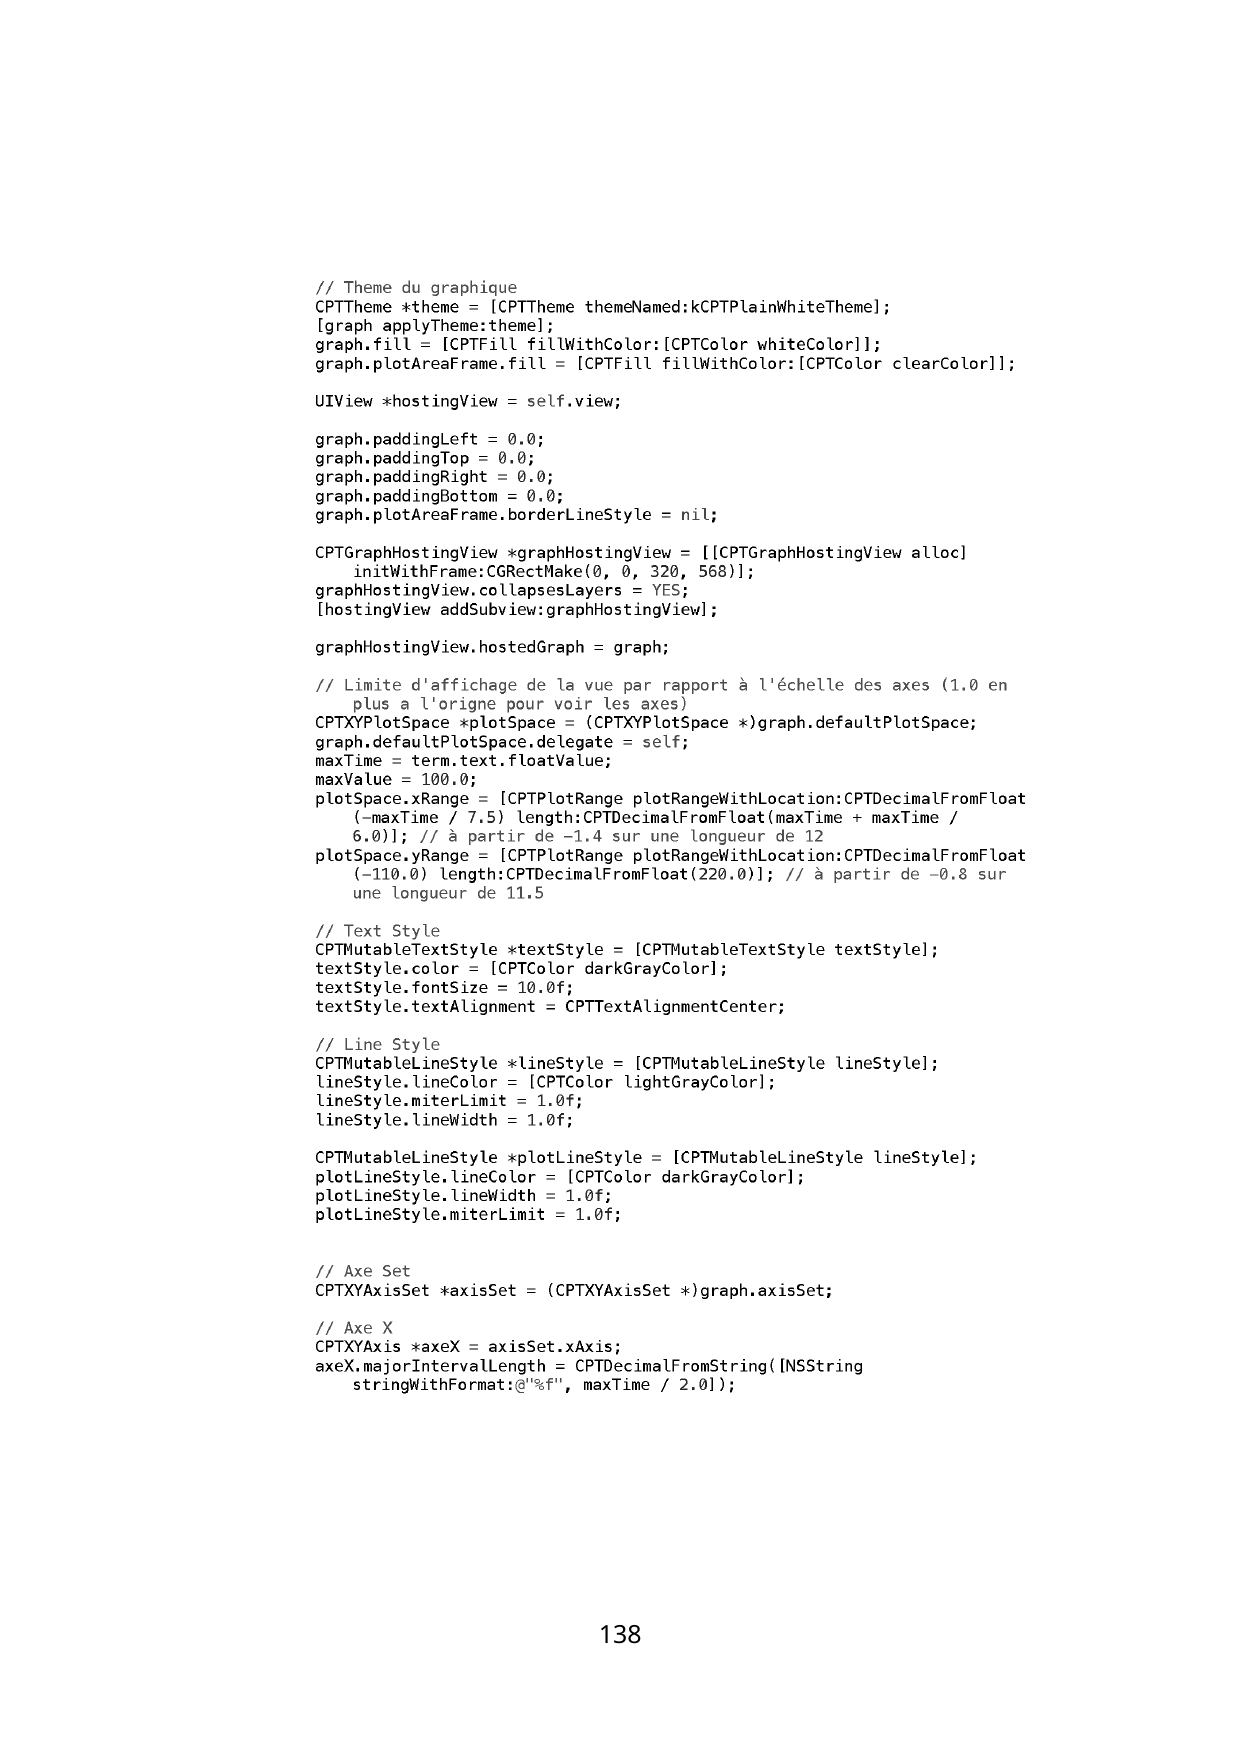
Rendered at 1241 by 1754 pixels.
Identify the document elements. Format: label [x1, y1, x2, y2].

picture [214, 206, 1098, 1459]
